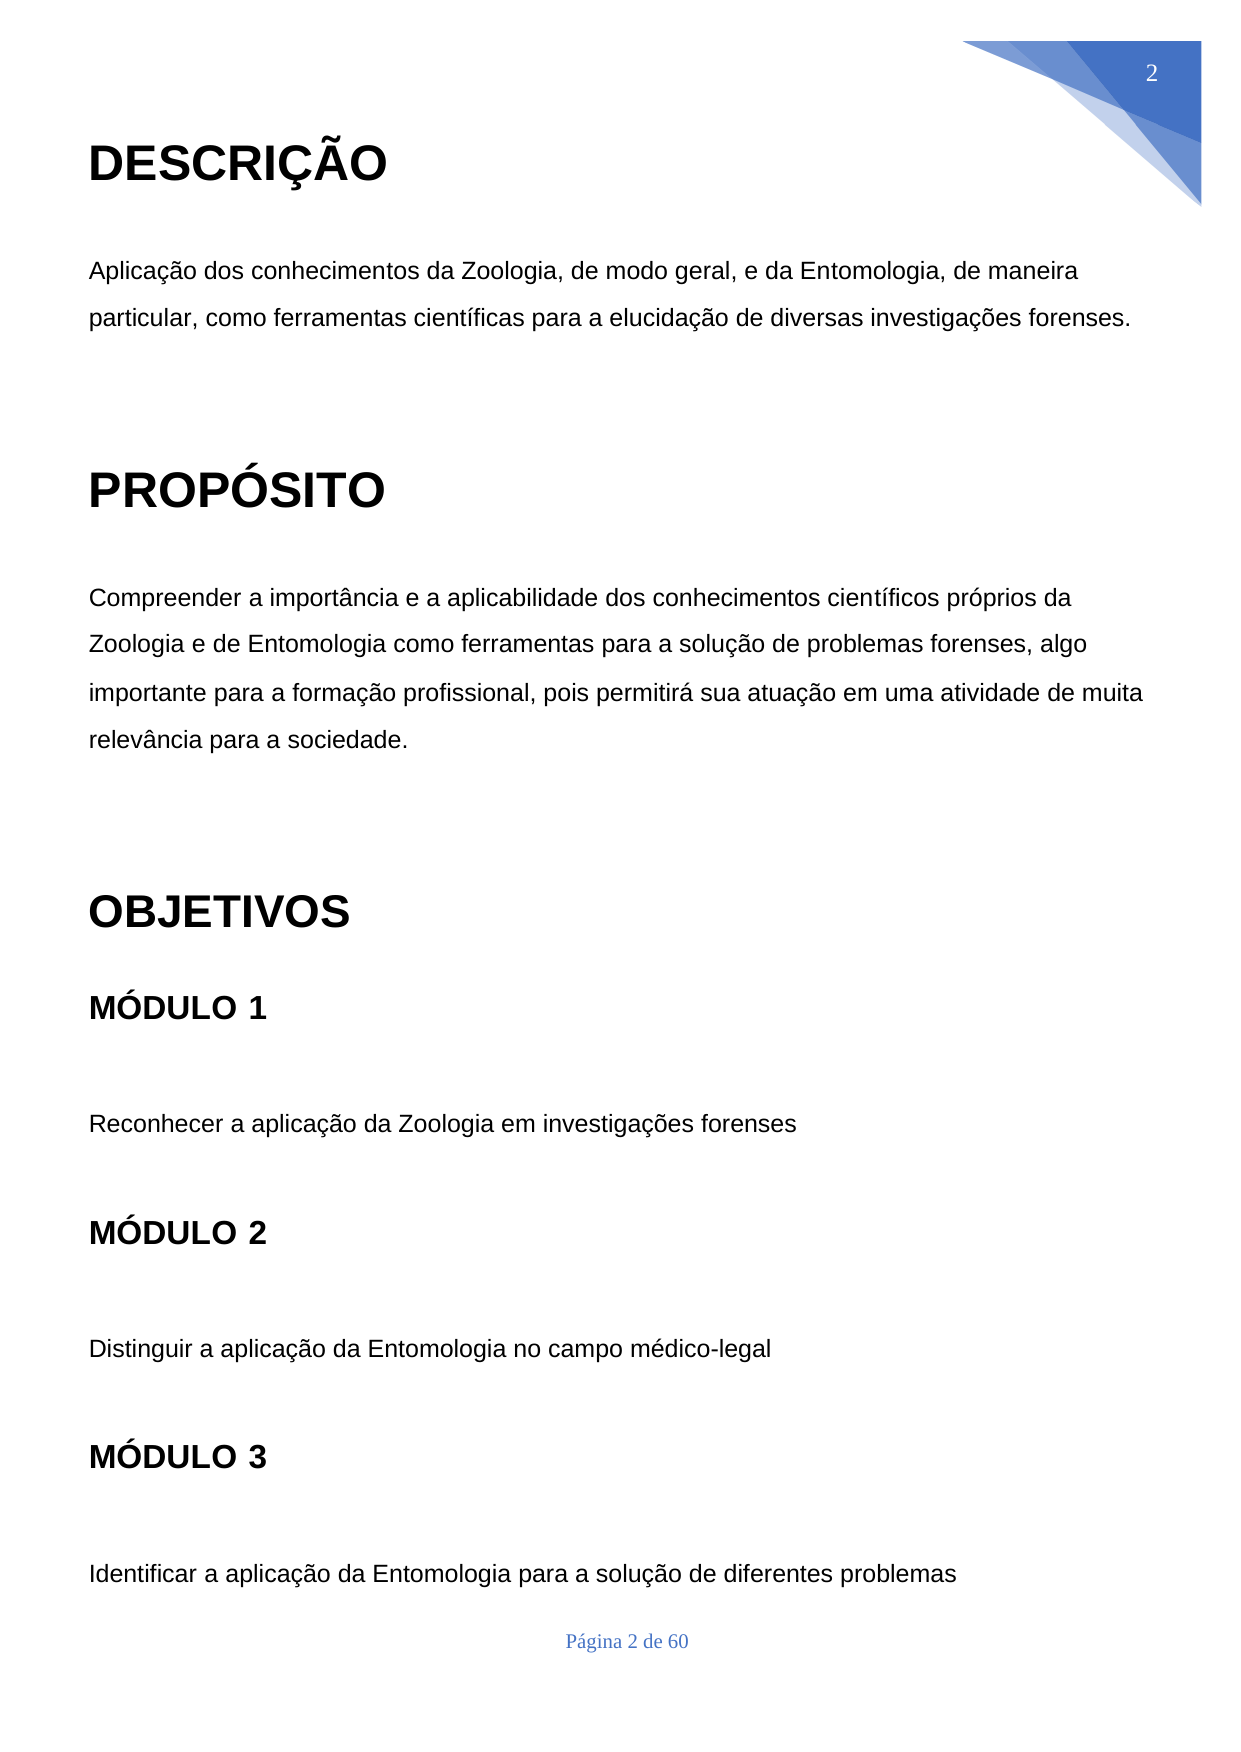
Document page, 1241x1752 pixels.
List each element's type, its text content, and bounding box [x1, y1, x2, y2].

text Compreender a importância e a aplicabilidade dos conhecimentos científicos próprios da [88, 583, 1165, 612]
text DESCRIÇÃO [88, 136, 1165, 192]
text Identificar a aplicação da Entomologia para a solução de diferentes problemas [88, 1559, 1165, 1588]
text MÓDULO 2 [88, 1208, 1165, 1253]
text PROPÓSITO [88, 462, 1165, 519]
text Zoologia e de Entomologia como ferramentas para a solução de problemas forenses, algo [88, 630, 1165, 658]
text importante para a formação profissional, pois permitirá sua atuação em uma atividade de muita [88, 678, 1165, 707]
picture [962, 41, 1202, 207]
text MÓDULO 3 [88, 1433, 1165, 1478]
text relevância para a sociedade. [88, 725, 1165, 754]
text Distinguir a aplicação da Entomologia no campo médico-legal [88, 1334, 1165, 1363]
text OBJETIVOS [88, 882, 1165, 939]
text Reconhecer a aplicação da Zoologia em investigações forenses [88, 1109, 1165, 1138]
text particular, como ferramentas científicas para a elucidação de diversas investigações forenses. [88, 303, 1165, 332]
text Aplicação dos conhecimentos da Zoologia, de modo geral, e da Entomologia, de maneira [88, 256, 1165, 285]
text MÓDULO 1 [88, 983, 1165, 1028]
